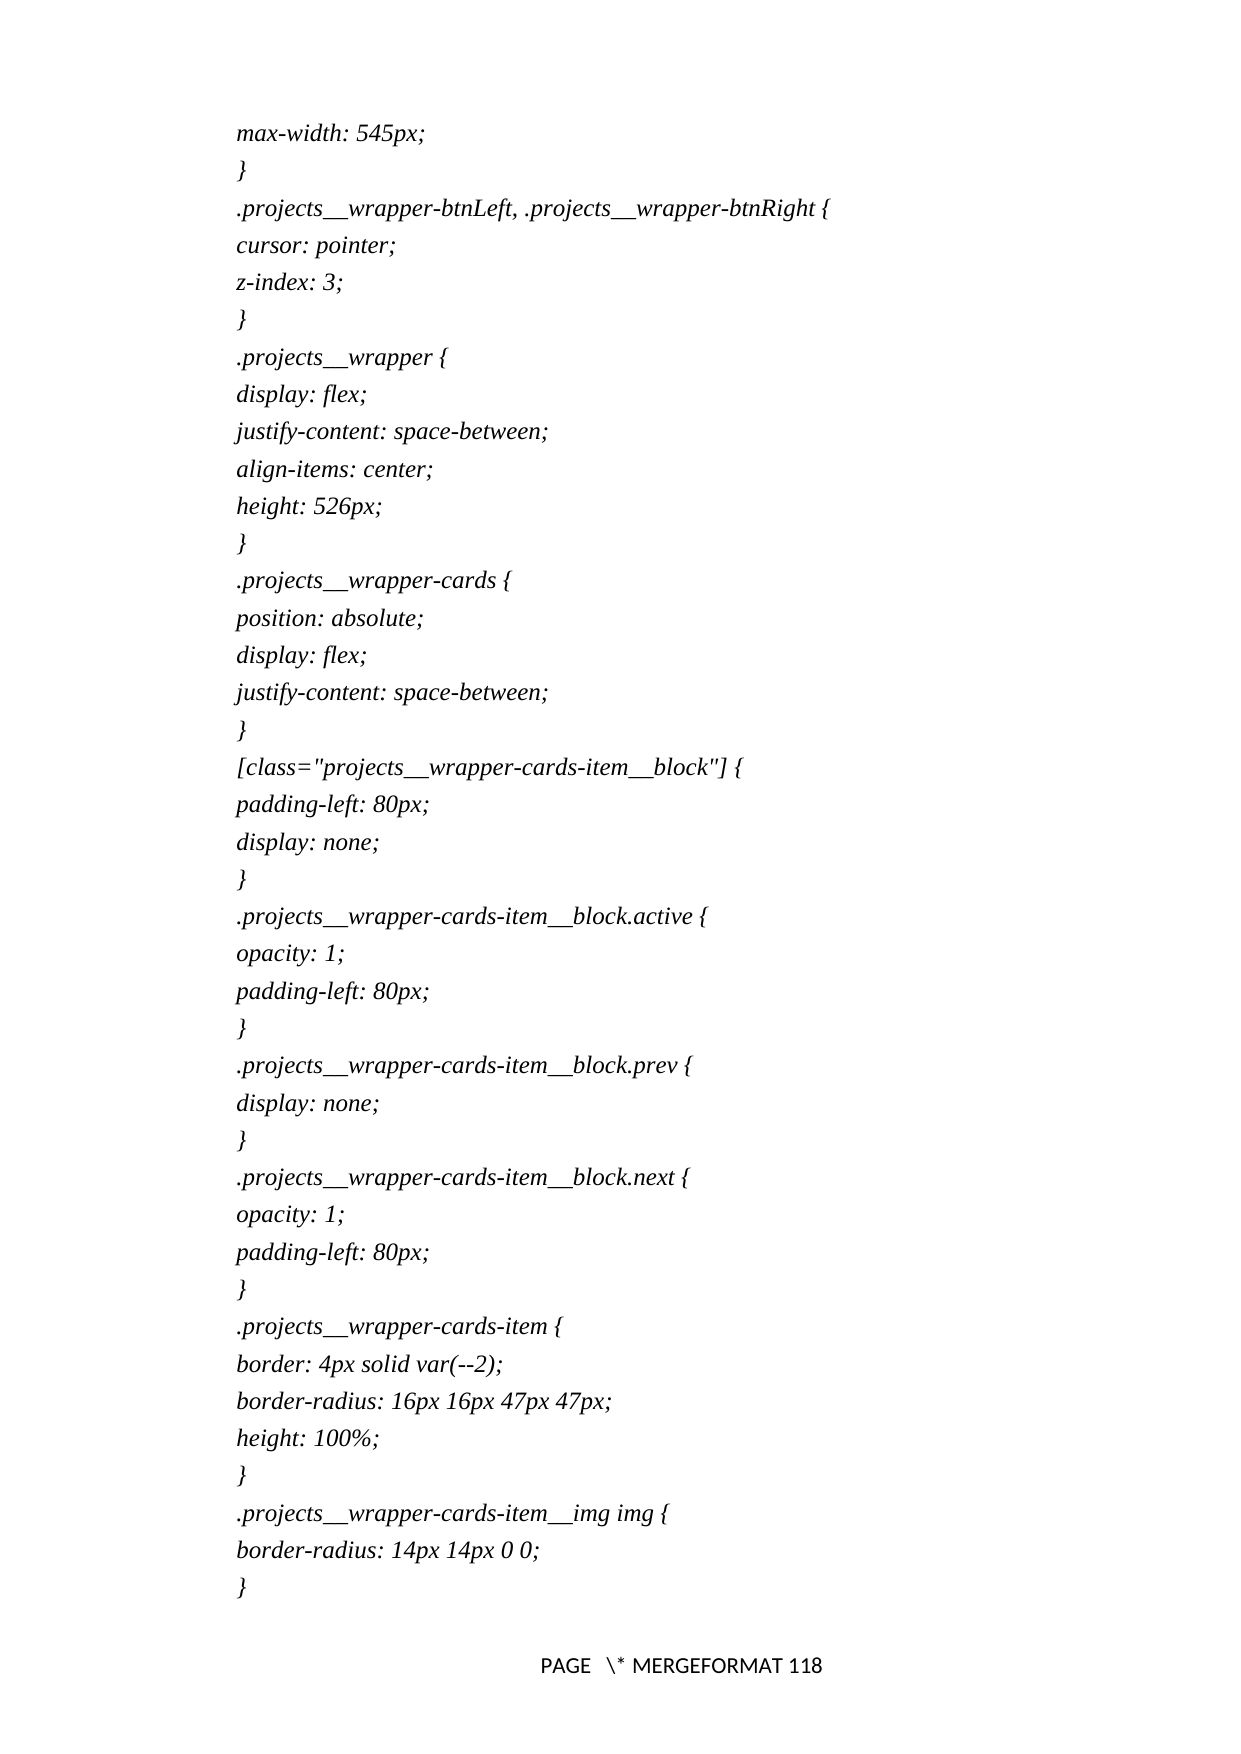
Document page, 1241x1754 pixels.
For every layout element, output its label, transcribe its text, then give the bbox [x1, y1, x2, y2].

text .projects__wrapper-cards-item { [177, 1311, 1181, 1340]
text .projects__wrapper-cards-item__img img { [177, 1498, 1181, 1527]
text .projects__wrapper-btnLeft, .projects__wrapper-btnRight { [177, 193, 1181, 221]
text position: absolute; [177, 603, 1181, 632]
text opacity: 1; [177, 1199, 1181, 1228]
text padding-left: 80px; [177, 789, 1181, 818]
text padding-left: 80px; [177, 1237, 1181, 1266]
text } [177, 1274, 1181, 1303]
text } [177, 304, 1181, 333]
text } [177, 1461, 1181, 1489]
text } [177, 1013, 1181, 1042]
text } [177, 528, 1181, 557]
text border: 4px solid var(--2); [177, 1349, 1181, 1377]
text display: none; [177, 827, 1181, 855]
text .projects__wrapper-cards-item__block.active { [177, 901, 1181, 930]
text } [177, 864, 1181, 893]
text border-radius: 16px 16px 47px 47px; [177, 1386, 1181, 1415]
text height: 100%; [177, 1423, 1181, 1452]
text opacity: 1; [177, 938, 1181, 967]
text } [177, 155, 1181, 184]
text padding-left: 80px; [177, 976, 1181, 1004]
text [class="projects__wrapper-cards-item__block"] { [177, 752, 1181, 781]
text border-radius: 14px 14px 0 0; [177, 1535, 1181, 1564]
text } [177, 1572, 1181, 1601]
text z-index: 3; [177, 267, 1181, 296]
text .projects__wrapper-cards-item__block.prev { [177, 1050, 1181, 1079]
text display: flex; [177, 379, 1181, 408]
text } [177, 715, 1181, 743]
text .projects__wrapper-cards { [177, 566, 1181, 594]
text max-width: 545px; [177, 118, 1181, 147]
text .projects__wrapper-cards-item__block.next { [177, 1162, 1181, 1191]
text .projects__wrapper { [177, 342, 1181, 371]
text height: 526px; [177, 491, 1181, 520]
text cursor: pointer; [177, 230, 1181, 259]
text display: flex; [177, 640, 1181, 669]
text align-items: center; [177, 454, 1181, 482]
text } [177, 1125, 1181, 1154]
text justify-content: space-between; [177, 677, 1181, 706]
text justify-content: space-between; [177, 416, 1181, 445]
text display: none; [177, 1088, 1181, 1116]
